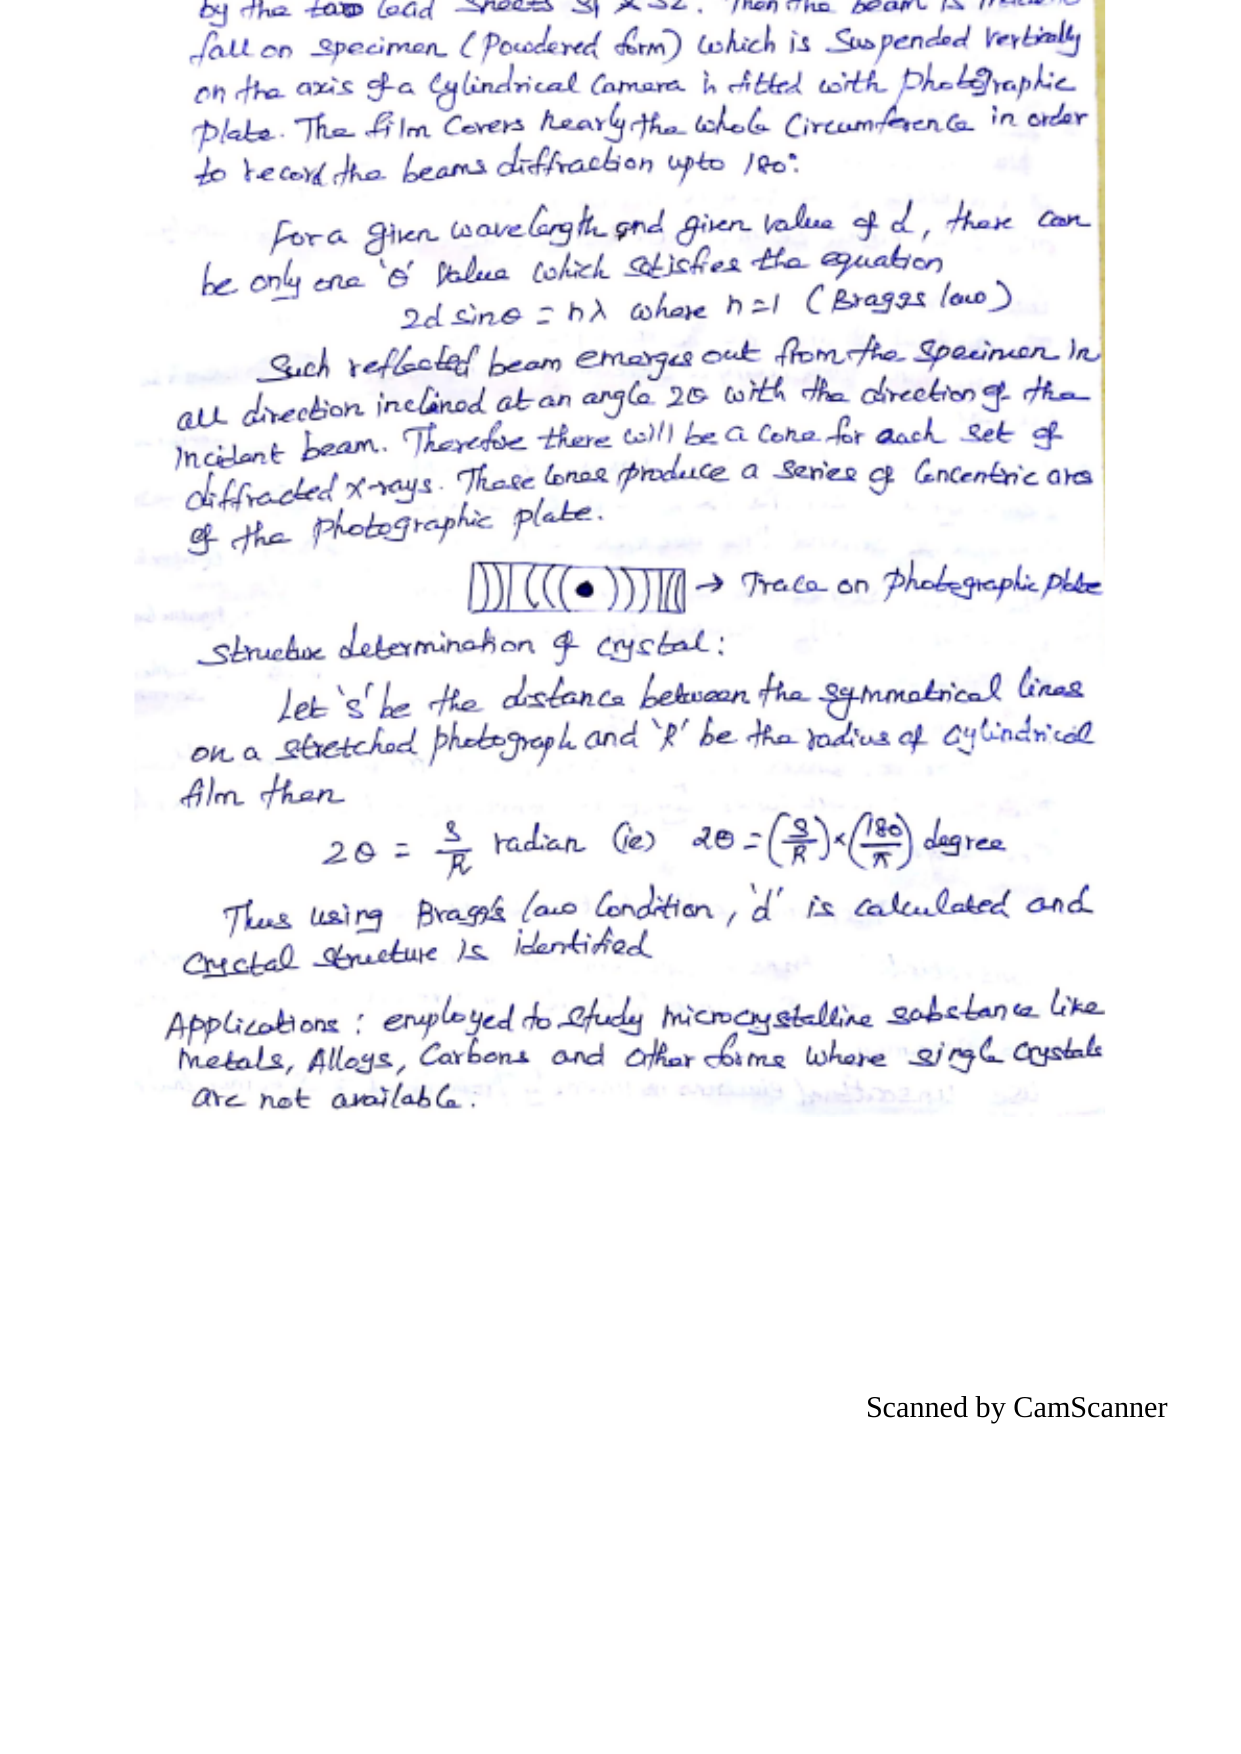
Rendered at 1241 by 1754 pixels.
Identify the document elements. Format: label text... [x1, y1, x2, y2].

picture [134, 0, 1105, 1117]
